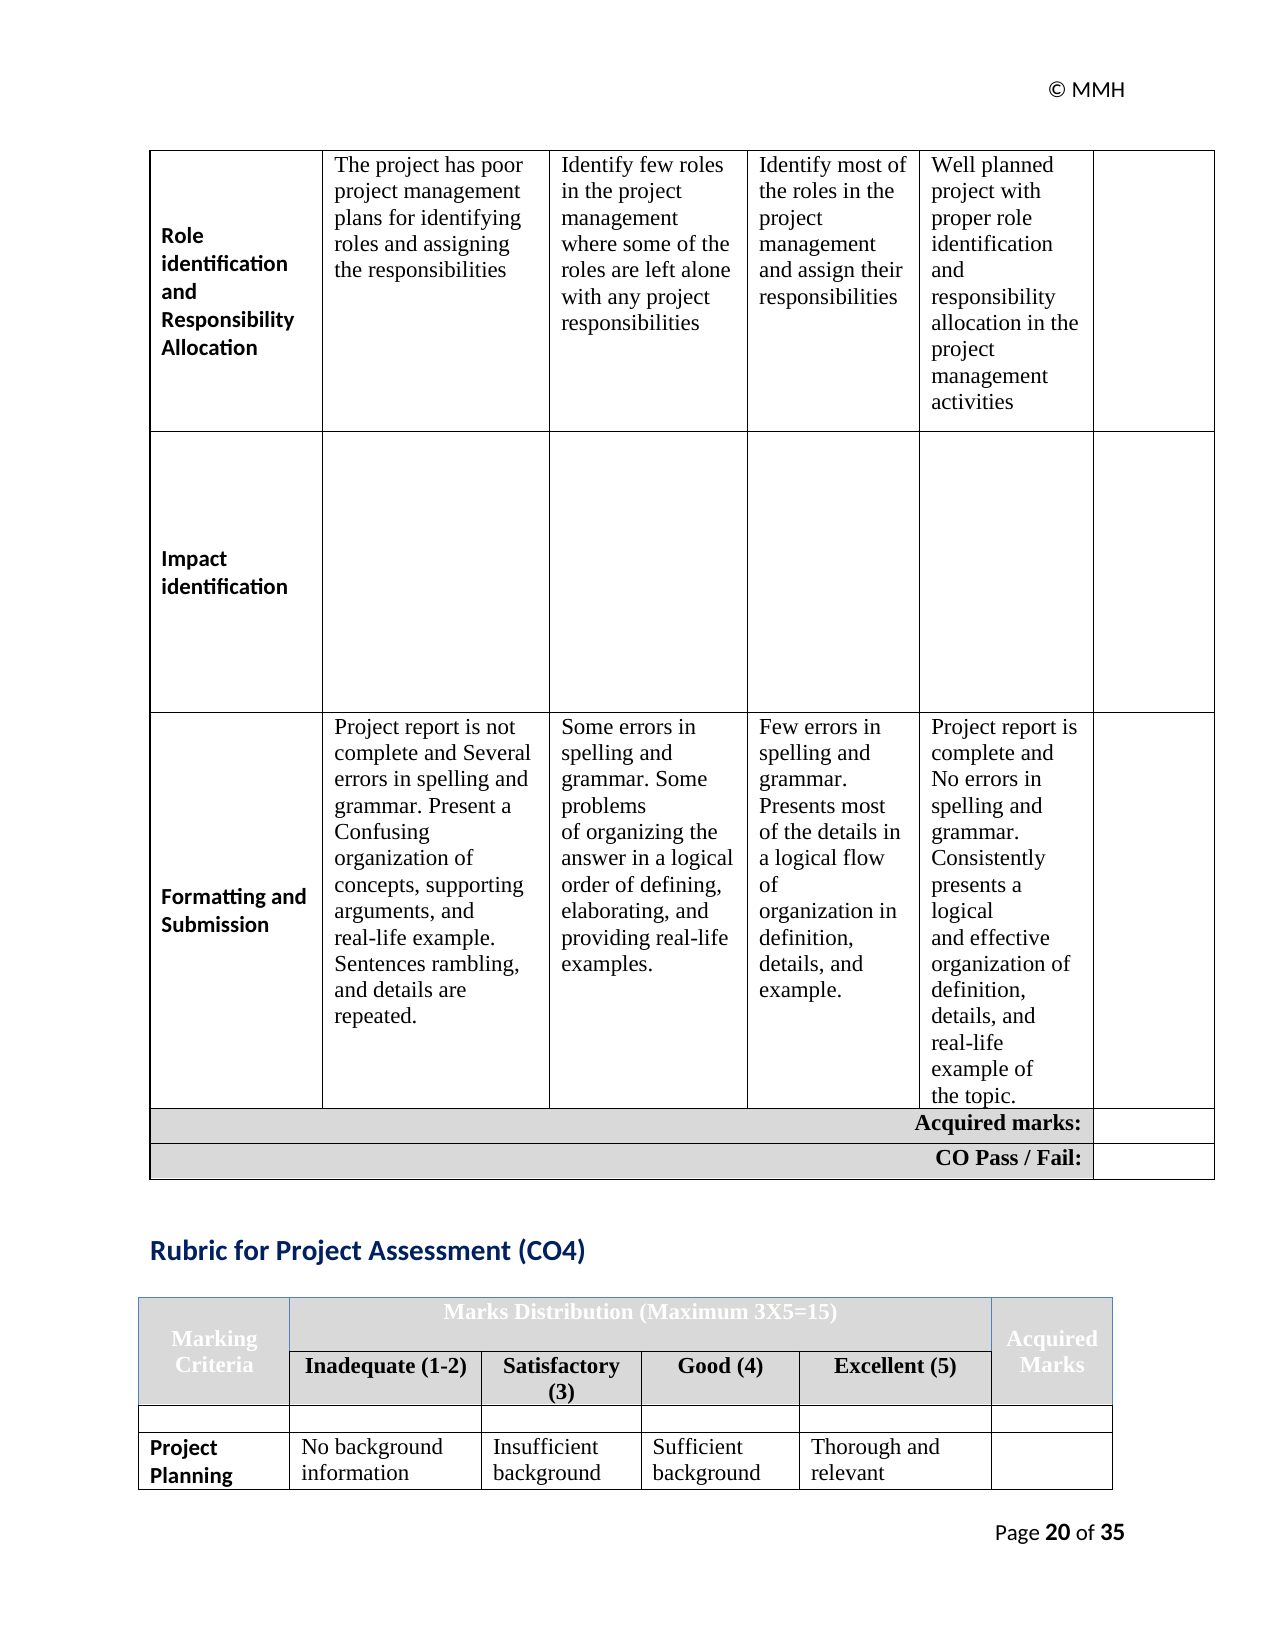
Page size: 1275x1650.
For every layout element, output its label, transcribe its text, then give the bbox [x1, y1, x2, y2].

table_cell [1094, 713, 1214, 1108]
table_cell Few errors in spelling and grammar. Presents most of the details in a logical flow of organization in definition, details, and example. [748, 713, 919, 1108]
table_cell Project report is complete and No errors in spelling and grammar. Consistently presents a logical and effective organization of definition, details, and real-life example of the topic. [920, 713, 1093, 1108]
table_cell CO Pass / Fail: [151, 1144, 1093, 1178]
table_cell Identify most of the roles in the project management and assign their responsibilities [748, 151, 919, 431]
table_cell [642, 1406, 799, 1432]
table_cell [1094, 1109, 1214, 1143]
table_cell [139, 1406, 289, 1432]
table_cell Satisfactory (3) [482, 1352, 641, 1404]
table_cell [992, 1433, 1112, 1489]
table_cell Acquired marks: [151, 1109, 1093, 1143]
table_cell [290, 1406, 481, 1432]
table_cell Good (4) [642, 1352, 799, 1404]
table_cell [290, 1433, 481, 1489]
table_cell Inadequate (1-2) [290, 1352, 481, 1404]
table_header Marks Distribution (Maximum 3X5=15) [290, 1298, 991, 1351]
table_cell Role identification and Responsibility Allocation [151, 151, 322, 431]
table_cell [1094, 1144, 1214, 1178]
table_cell The project has poor project management plans for identifying roles and assigning the responsibilities [323, 151, 549, 431]
table_cell [323, 432, 549, 712]
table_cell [482, 1433, 641, 1489]
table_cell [642, 1433, 799, 1489]
table_cell Well planned project with proper role identification and responsibility allocation in the project management activities [920, 151, 1093, 431]
table_cell [1094, 151, 1214, 431]
table_cell [800, 1406, 991, 1432]
table_cell [748, 432, 919, 712]
table_cell [482, 1406, 641, 1432]
table_cell [1094, 432, 1214, 712]
table_cell Formatting and Submission [151, 713, 322, 1108]
table_cell [550, 432, 747, 712]
table_cell Identify few roles in the project management where some of the roles are left alone with any project responsibilities [550, 151, 747, 431]
table_cell [992, 1406, 1112, 1432]
table_cell Some errors in spelling and grammar. Some problems of organizing the answer in a logical order of defining, elaborating, and providing real-life examples. [550, 713, 747, 1108]
subtitle Rubric for Project Assessment (CO4) [150, 1232, 1125, 1268]
table_cell Excellent (5) [800, 1352, 991, 1404]
table_cell Project report is not complete and Several errors in spelling and grammar. Present a Confusing organization of concepts, supporting arguments, and real-life example. Sentences rambling, and details are repeated. [323, 713, 549, 1108]
table_header Acquired Marks [992, 1298, 1112, 1404]
table_cell Impact identification [151, 432, 322, 712]
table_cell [800, 1433, 991, 1489]
table_cell Project Planning [139, 1433, 289, 1489]
table_header Marking Criteria [139, 1298, 289, 1404]
table_cell [920, 432, 1093, 712]
